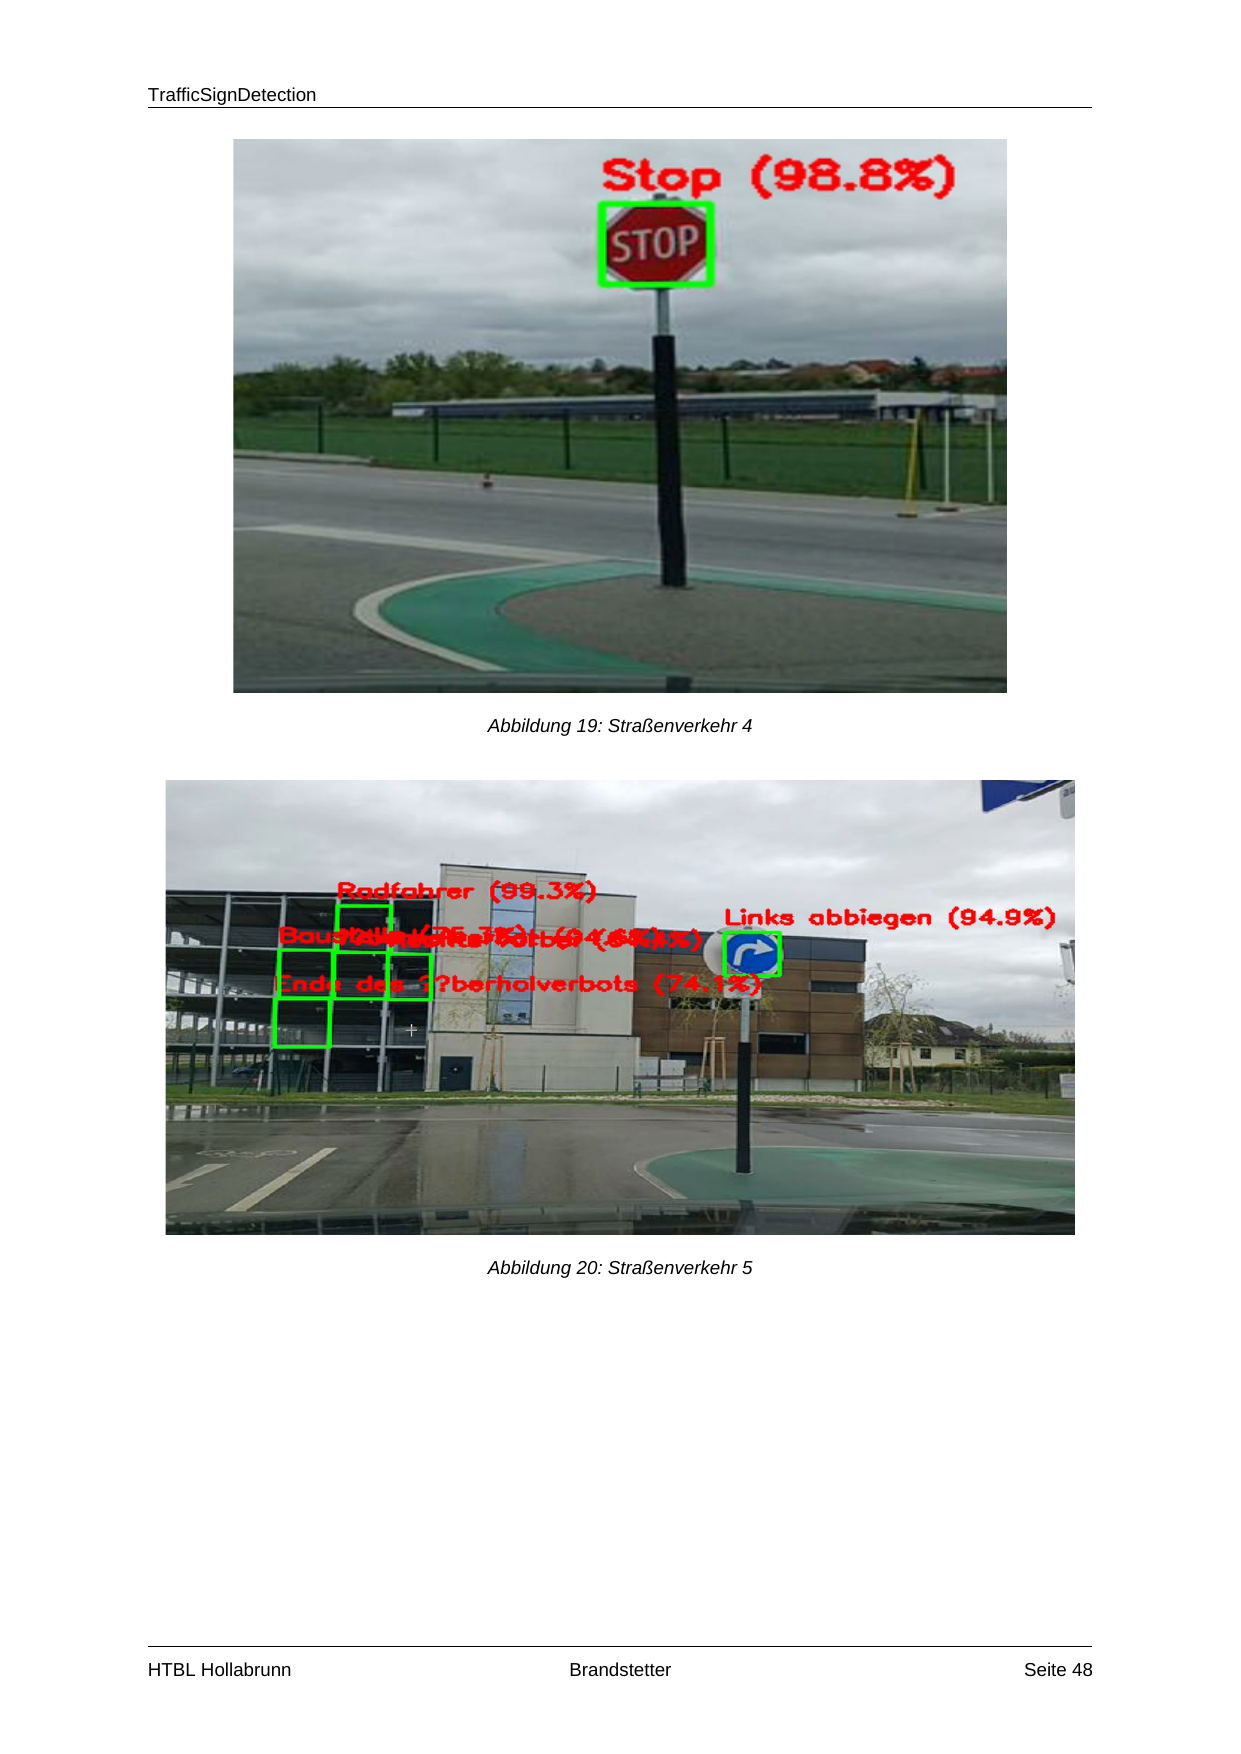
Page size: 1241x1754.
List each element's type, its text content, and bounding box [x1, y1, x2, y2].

picture [233, 139, 1007, 693]
picture [165, 780, 1075, 1235]
